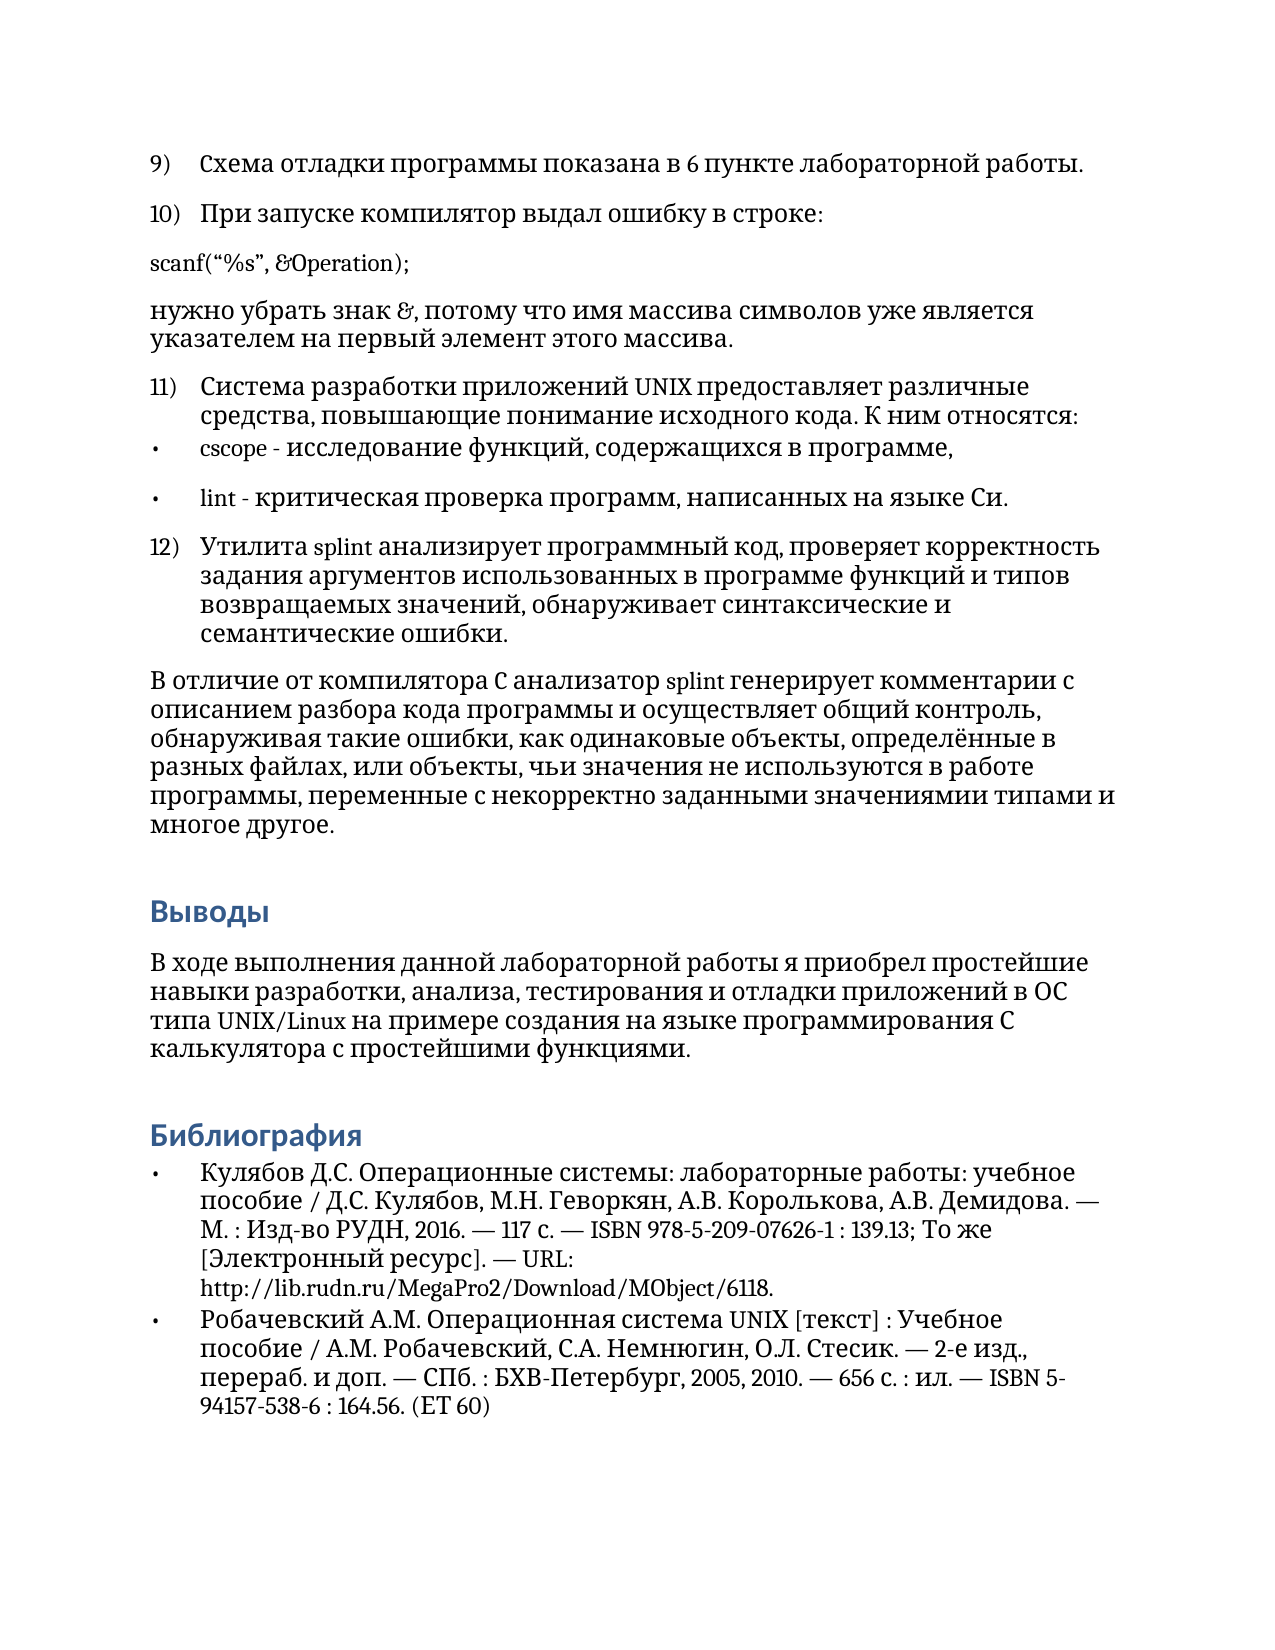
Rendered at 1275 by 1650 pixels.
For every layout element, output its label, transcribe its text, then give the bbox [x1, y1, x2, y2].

text scanf(“%s”, &Operation); [150, 249, 1125, 278]
list При запуске компилятор выдал ошибку в строке: [150, 199, 1125, 228]
list Система разработки приложений UNIX предоставляет различные средства, повышающие понимание исходного кода. К ним относятся: [150, 373, 1125, 430]
text нужно убрать знак &, потому что имя массива символов уже является указателем на первый элемент этого массива. [150, 297, 1125, 354]
subtitle Библиография [150, 1114, 1125, 1155]
list Робачевский А.М. Операционная система UNIХ [текст] : Учебное пособие / А.М. Робачевский, С.А. Немнюгин, О.Л. Стесик. — 2-е изд., перераб. и доп. — СПб. : БХВ-Петербург, 2005, 2010. — 656 с. : ил. — ISBN 5-94157-538-6 : 164.56. (ЕТ 60) [150, 1306, 1125, 1421]
list Кулябов Д.С. Операционные системы: лабораторные работы: учебное пособие / Д.С. Кулябов, М.Н. Геворкян, А.В. Королькова, А.В. Демидова. — М. : Изд-во РУДН, 2016. — 117 с. — ISBN 978-5-209-07626-1 : 139.13; То же [Электронный ресурс]. — URL: http://lib.rudn.ru/MegaPro2/Download/MObject/6118. [150, 1158, 1125, 1302]
list Cхема отладки программы показана в 6 пункте лабораторной работы. [150, 150, 1125, 179]
text В ходе выполнения данной лабораторной работы я приобрел простейшие навыки разработки, анализа, тестирования и отладки приложений в ОС типа UNIX/Linux на примере создания на языке программирования С калькулятора с простейшими функциями. [150, 949, 1125, 1064]
list Утилита splint анализирует программный код, проверяет корректность задания аргументов использованных в программе функций и типов возвращаемых значений, обнаруживает синтаксические и семантические ошибки. [150, 533, 1125, 648]
list cscope - исследование функций, содержащихся в программе, [150, 434, 1125, 463]
subtitle Выводы [150, 889, 1125, 930]
list lint - критическая проверка программ, написанных на языке Си. [150, 484, 1125, 512]
text В отличие от компилятора C анализатор splint генерирует комментарии с описанием разбора кода программы и осуществляет общий контроль, обнаруживая такие ошибки, как одинаковые объекты, определённые в разных файлах, или объекты, чьи значения не используются в работе программы, переменные с некорректно заданными значениямии типами и многое другое. [150, 667, 1125, 839]
